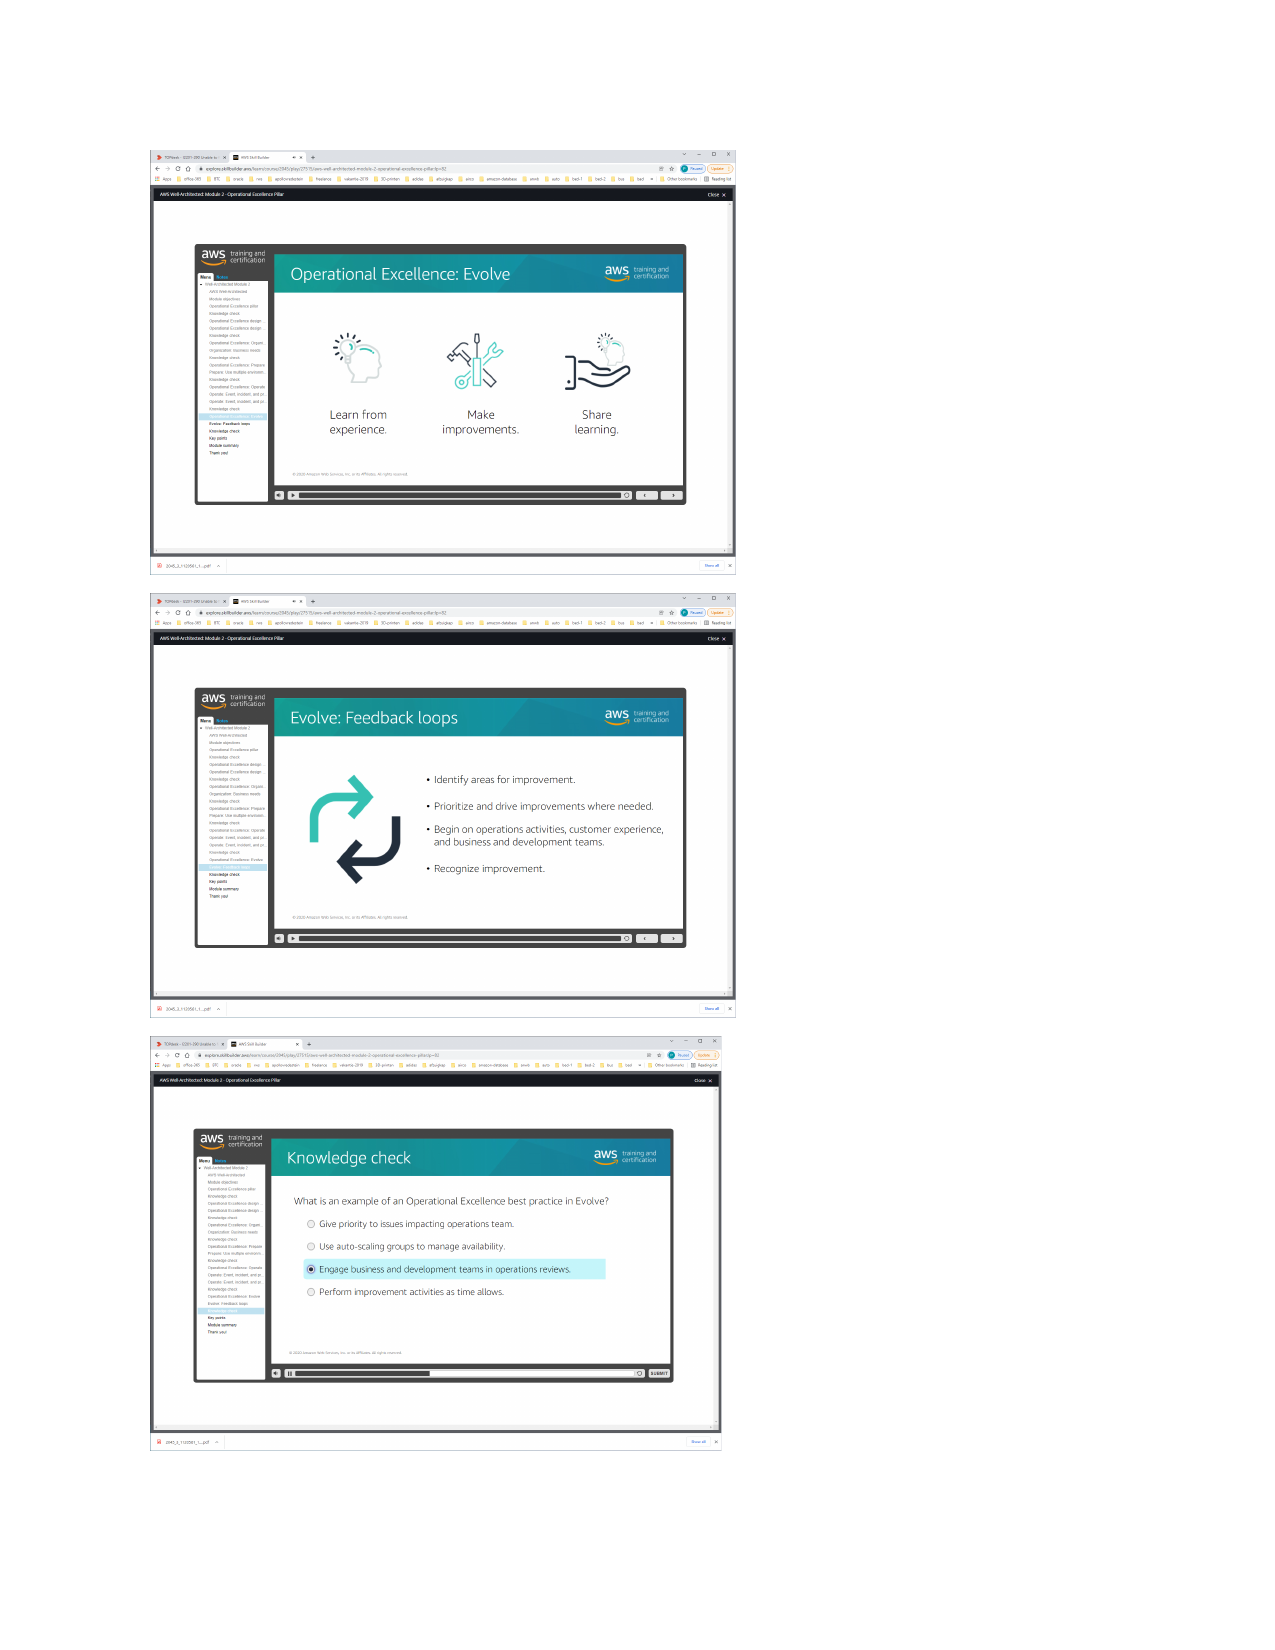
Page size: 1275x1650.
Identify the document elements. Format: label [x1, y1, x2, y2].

picture [150, 1036, 722, 1451]
picture [150, 593, 736, 1018]
picture [150, 150, 736, 575]
